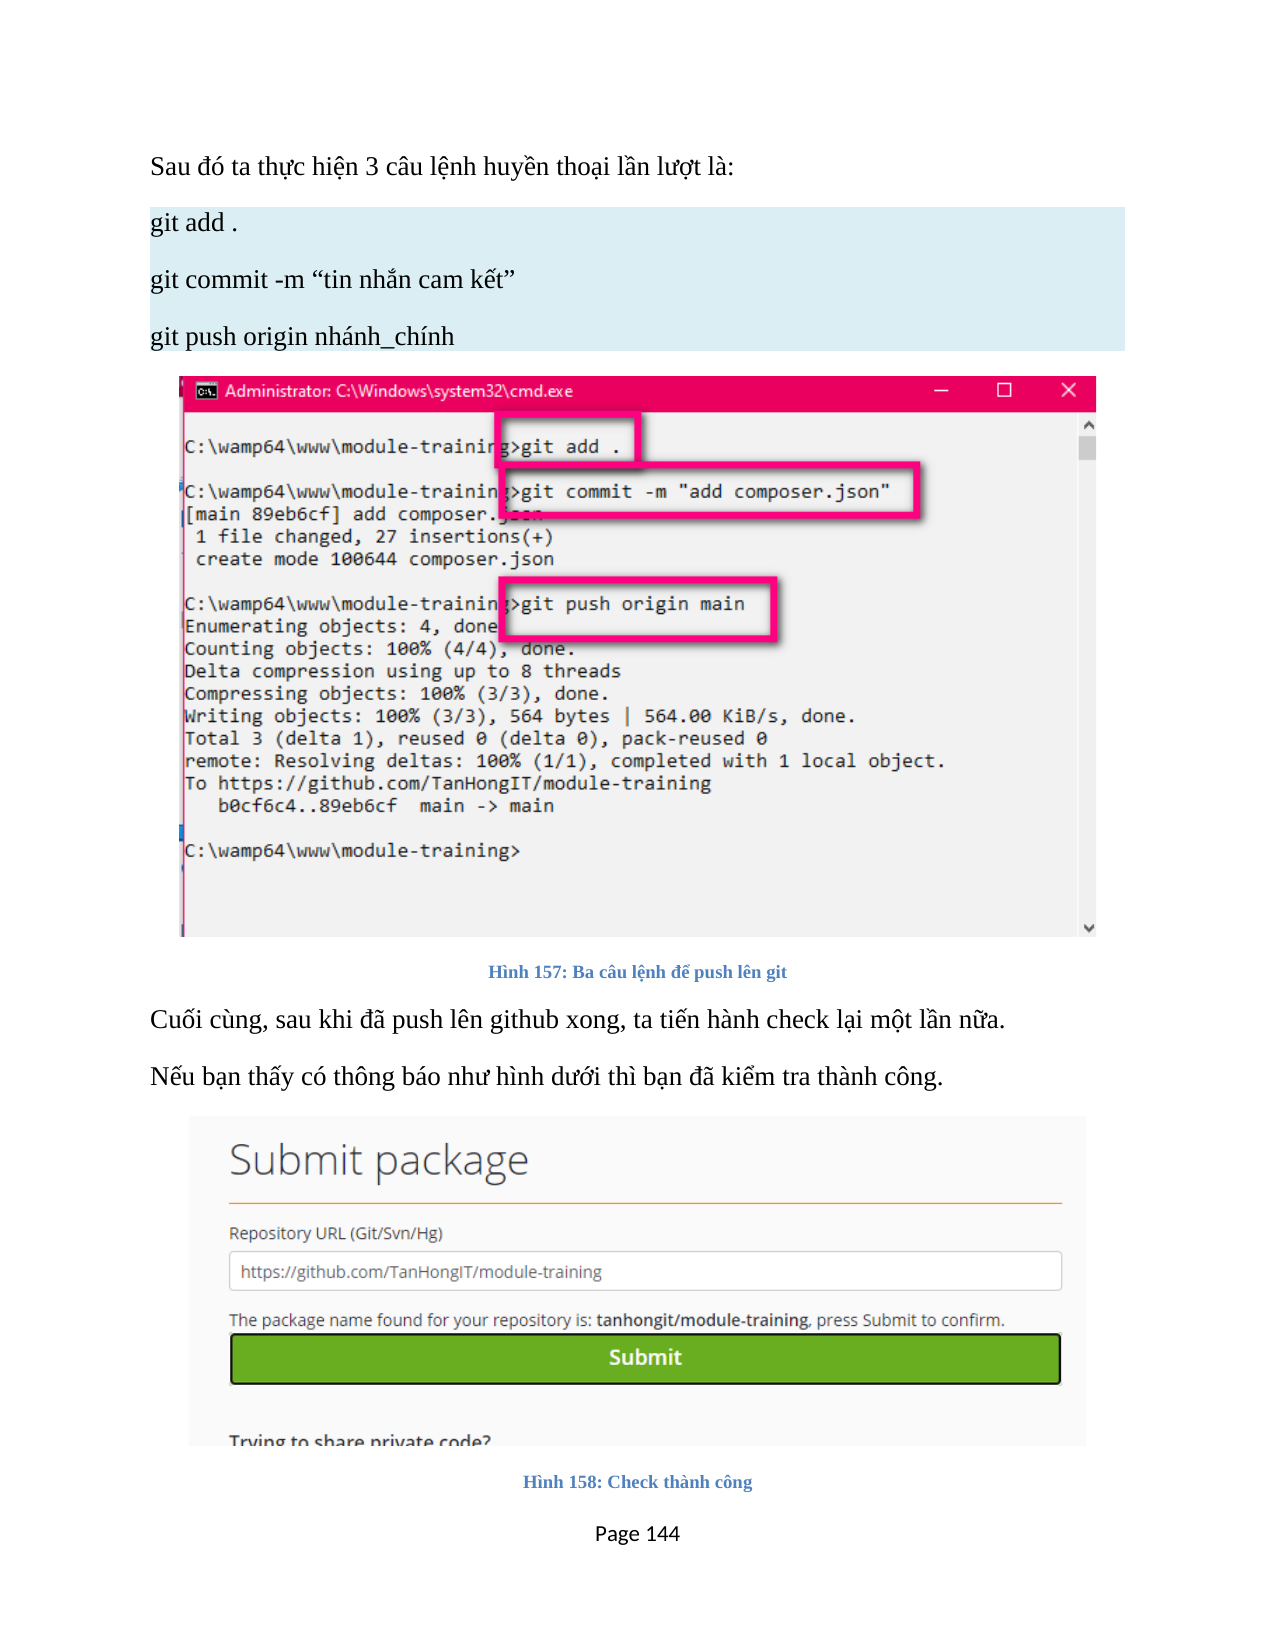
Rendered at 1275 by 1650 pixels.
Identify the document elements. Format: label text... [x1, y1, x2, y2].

text git add . [150, 207, 1125, 238]
picture [188, 1116, 1087, 1446]
text Nếu bạn thấy có thông báo như hình dưới thì bạn đã kiểm tra thành công. [150, 1060, 1125, 1091]
text git commit -m “tin nhắn cam kết” [150, 263, 1125, 294]
text Cuối cùng, sau khi đã push lên github xong, ta tiến hành check lại một lần nữa. [150, 1004, 1125, 1035]
text git push origin nhánh_chính [150, 320, 1125, 351]
text Sau đó ta thực hiện 3 câu lệnh huyền thoại lần lượt là: [150, 150, 1125, 181]
text Hình 158: Check thành công [150, 1471, 1125, 1492]
picture [179, 376, 1097, 937]
text Hình 157: Ba câu lệnh để push lên git [150, 961, 1125, 983]
